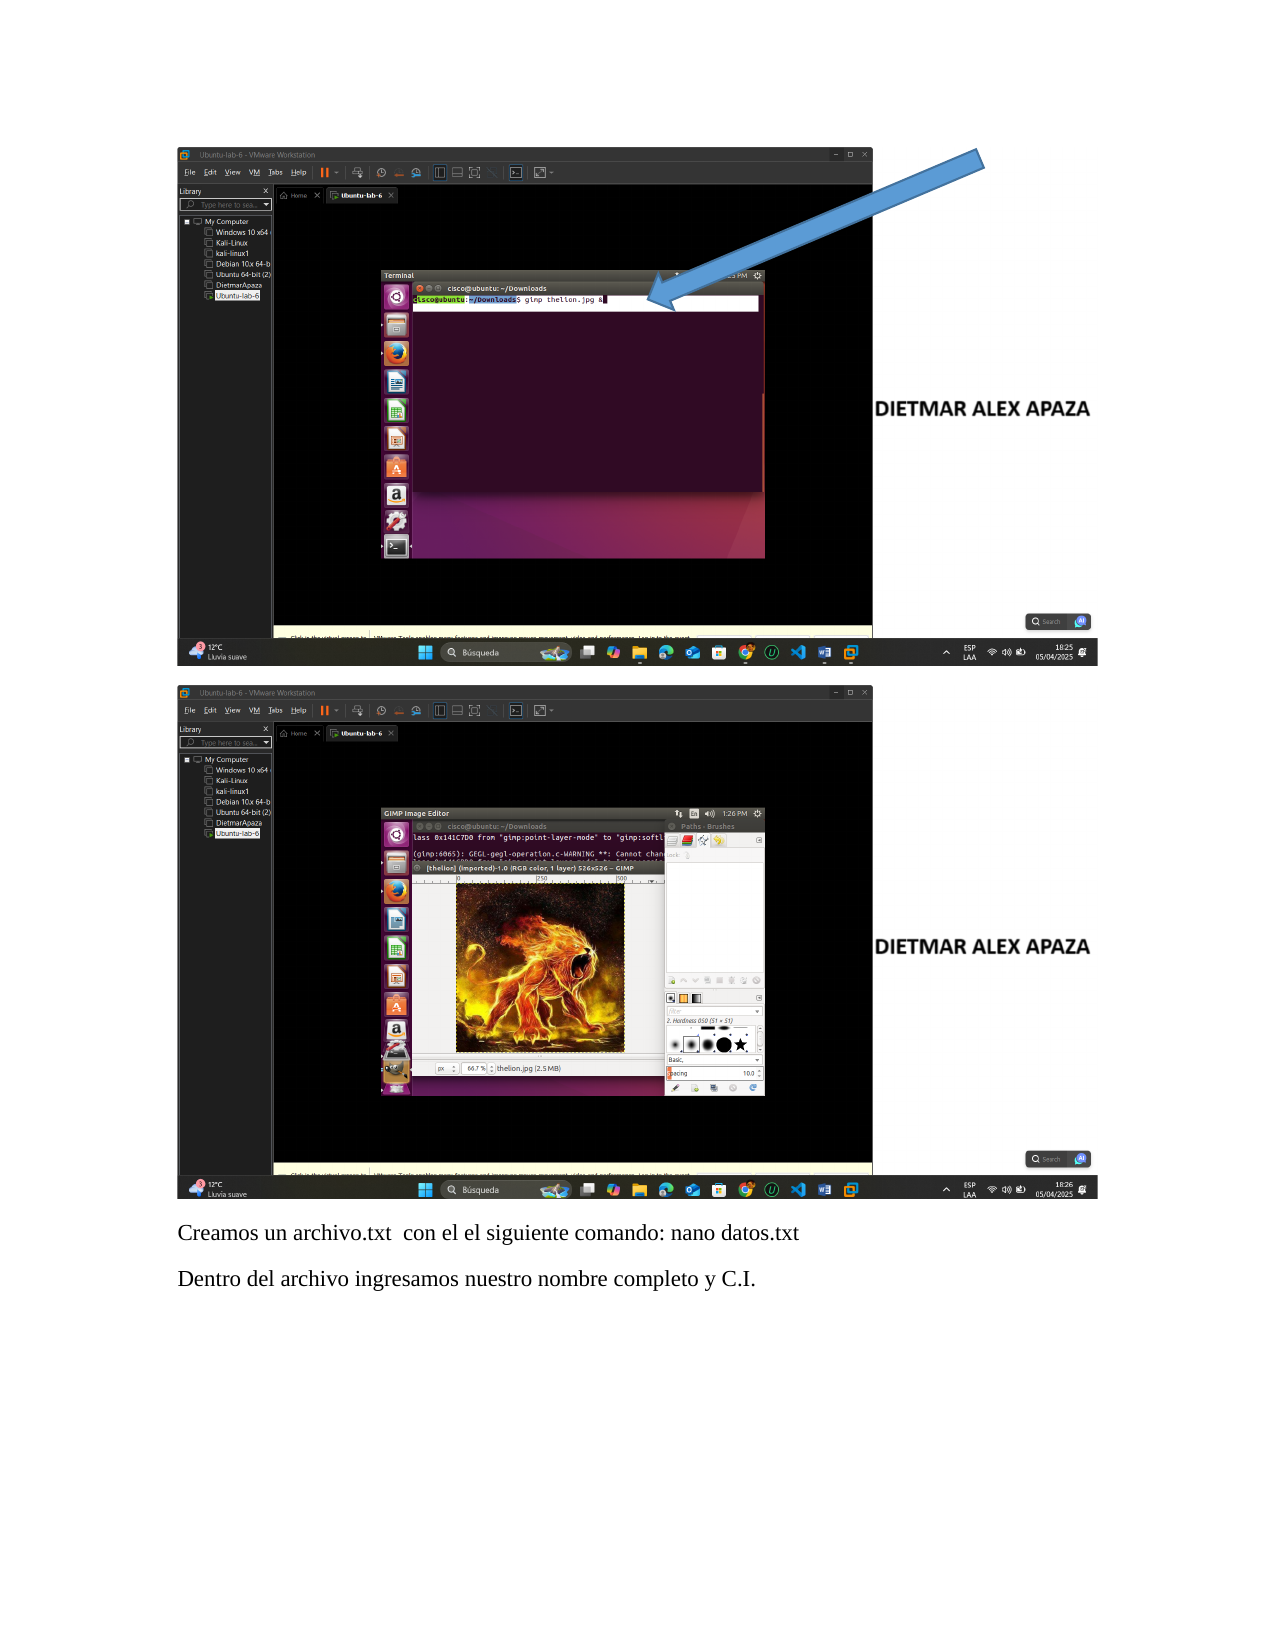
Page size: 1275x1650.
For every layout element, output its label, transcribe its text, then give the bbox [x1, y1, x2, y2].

picture [177, 685, 1098, 1199]
picture [177, 147, 1098, 666]
text Creamos un archivo.txt con el el siguiente comando: nano datos.txt [177, 1218, 1098, 1245]
text Dentro del archivo ingresamos nuestro nombre completo y C.I. [177, 1265, 1098, 1291]
